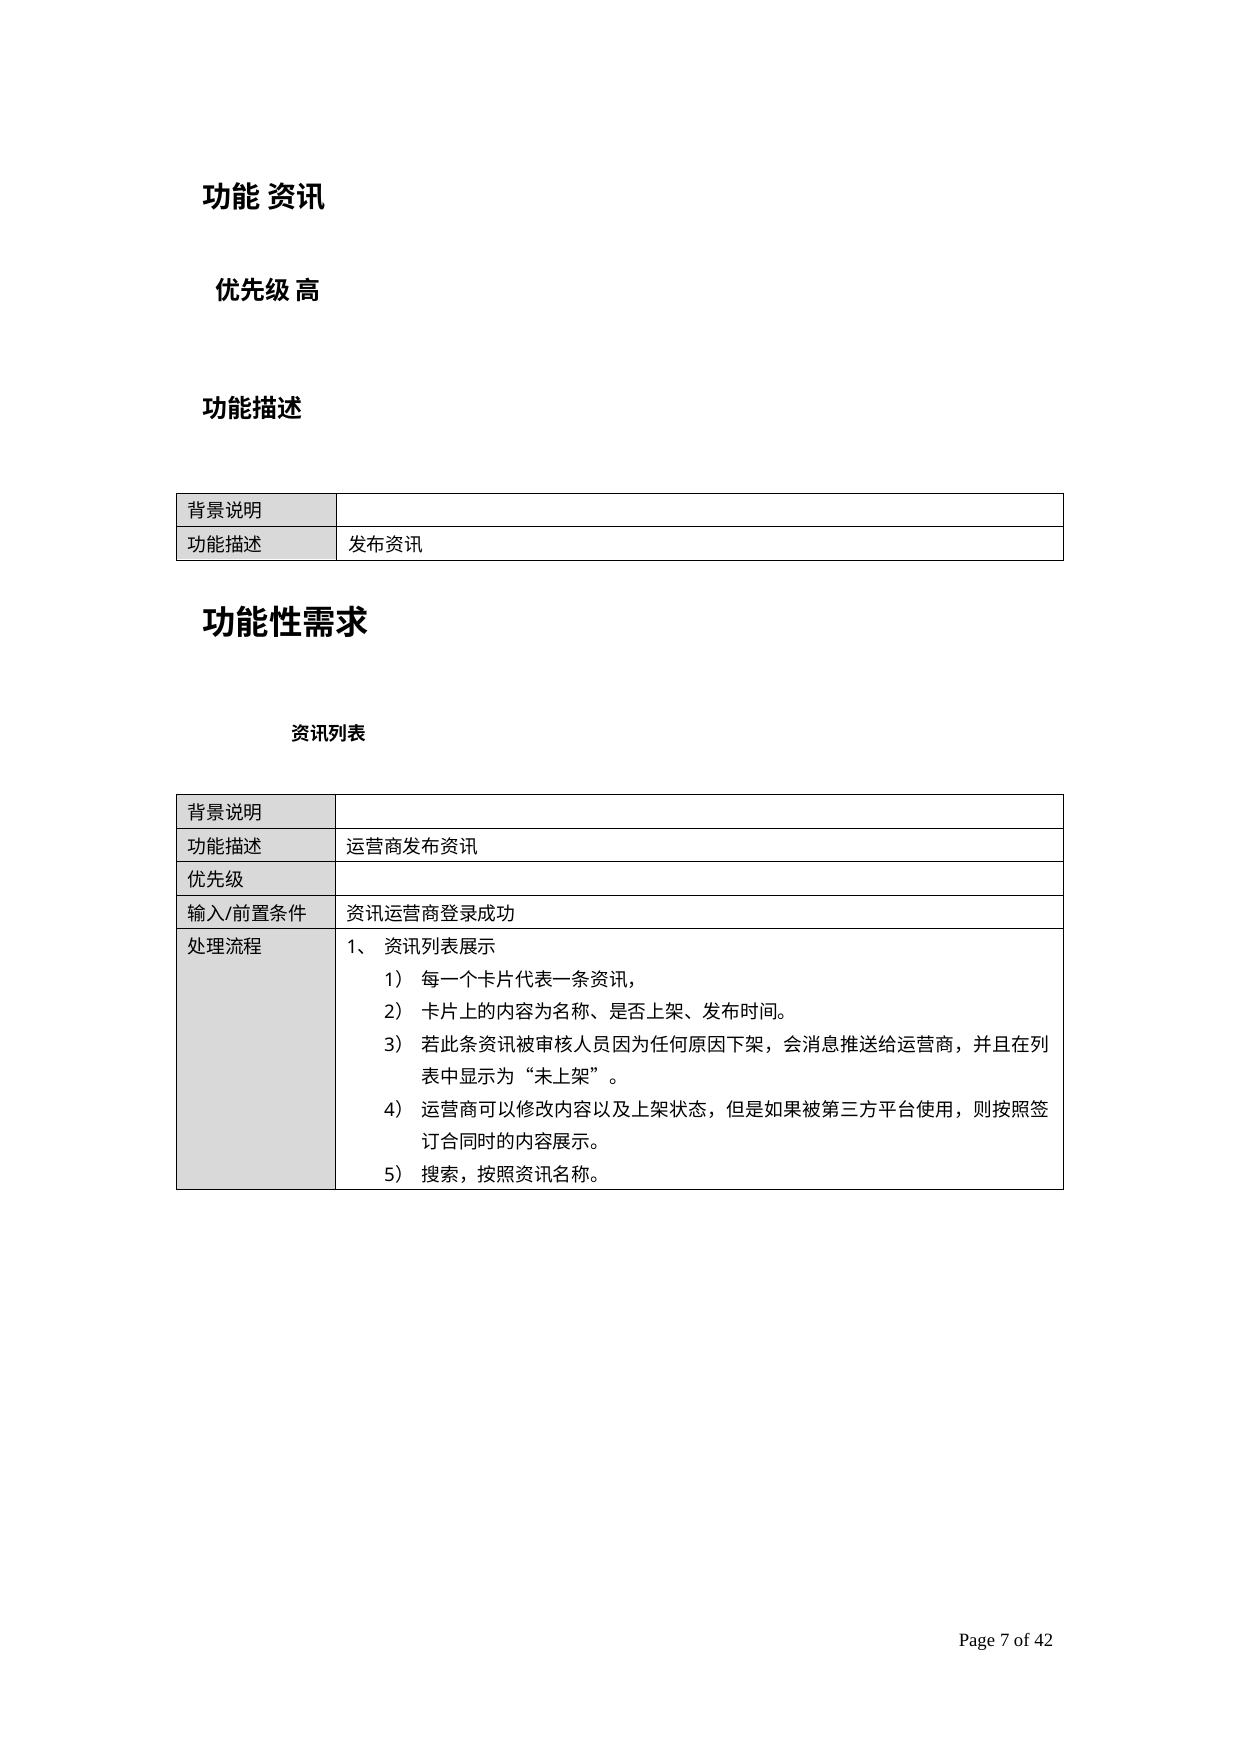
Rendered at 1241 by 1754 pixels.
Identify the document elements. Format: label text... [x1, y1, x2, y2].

table_cell 运营商发布资讯 [336, 829, 1063, 861]
subtitle 功能性需求 [202, 588, 1053, 653]
table_cell [336, 862, 1063, 895]
subtitle 功能描述 [202, 374, 1053, 439]
table_header [337, 494, 1063, 526]
table_cell 功能描述 [177, 829, 335, 861]
subtitle 资讯列表 [291, 716, 1053, 749]
table_header 背景说明 [177, 795, 335, 828]
table_cell 处理流程 [177, 929, 335, 1189]
subtitle 功能 资讯 [202, 162, 1053, 227]
table_cell 输入/前置条件 [177, 896, 335, 928]
table_cell 优先级 [177, 862, 335, 895]
table_cell 资讯运营商登录成功 [336, 896, 1063, 928]
table_header 背景说明 [177, 494, 336, 526]
table_cell 功能描述 [177, 527, 336, 559]
subtitle 优先级 高 [215, 256, 1053, 321]
table_cell 发布资讯 [337, 527, 1063, 559]
table_cell 资讯列表展示 每一个卡片代表一条资讯， 卡片上的内容为名称、是否上架、发布时间。 若此条资讯被审核人员因为任何原因下架，会消息推送给运营商，并且在列表中显示为“未上架”。 运营商可以修改内容以及上架状态，但是如果被第三方平台使用，则按照签订合同时的内容展示。 搜索，按照资讯名称。 新增资讯 新增资讯可以点击新增按钮，也可以点击空白卡片 新增的内容为：标题、标签、内容主题(此处的富文本框)，“上架”代表编辑完成进入APP展示。“保存”代表编辑未完成，不能进入到APP，下次可继续编辑。 资讯详情展示 资讯的数据展示，访问人数（点击进入资讯的个数）、收藏人数（收藏的个数）、点赞人数（点赞的个数）、分享数（点击分享按钮的数量）、评论数（评论的个数）.不可点击卡片展示 资讯的内容界面 [336, 929, 1063, 1189]
table_header [336, 795, 1063, 828]
